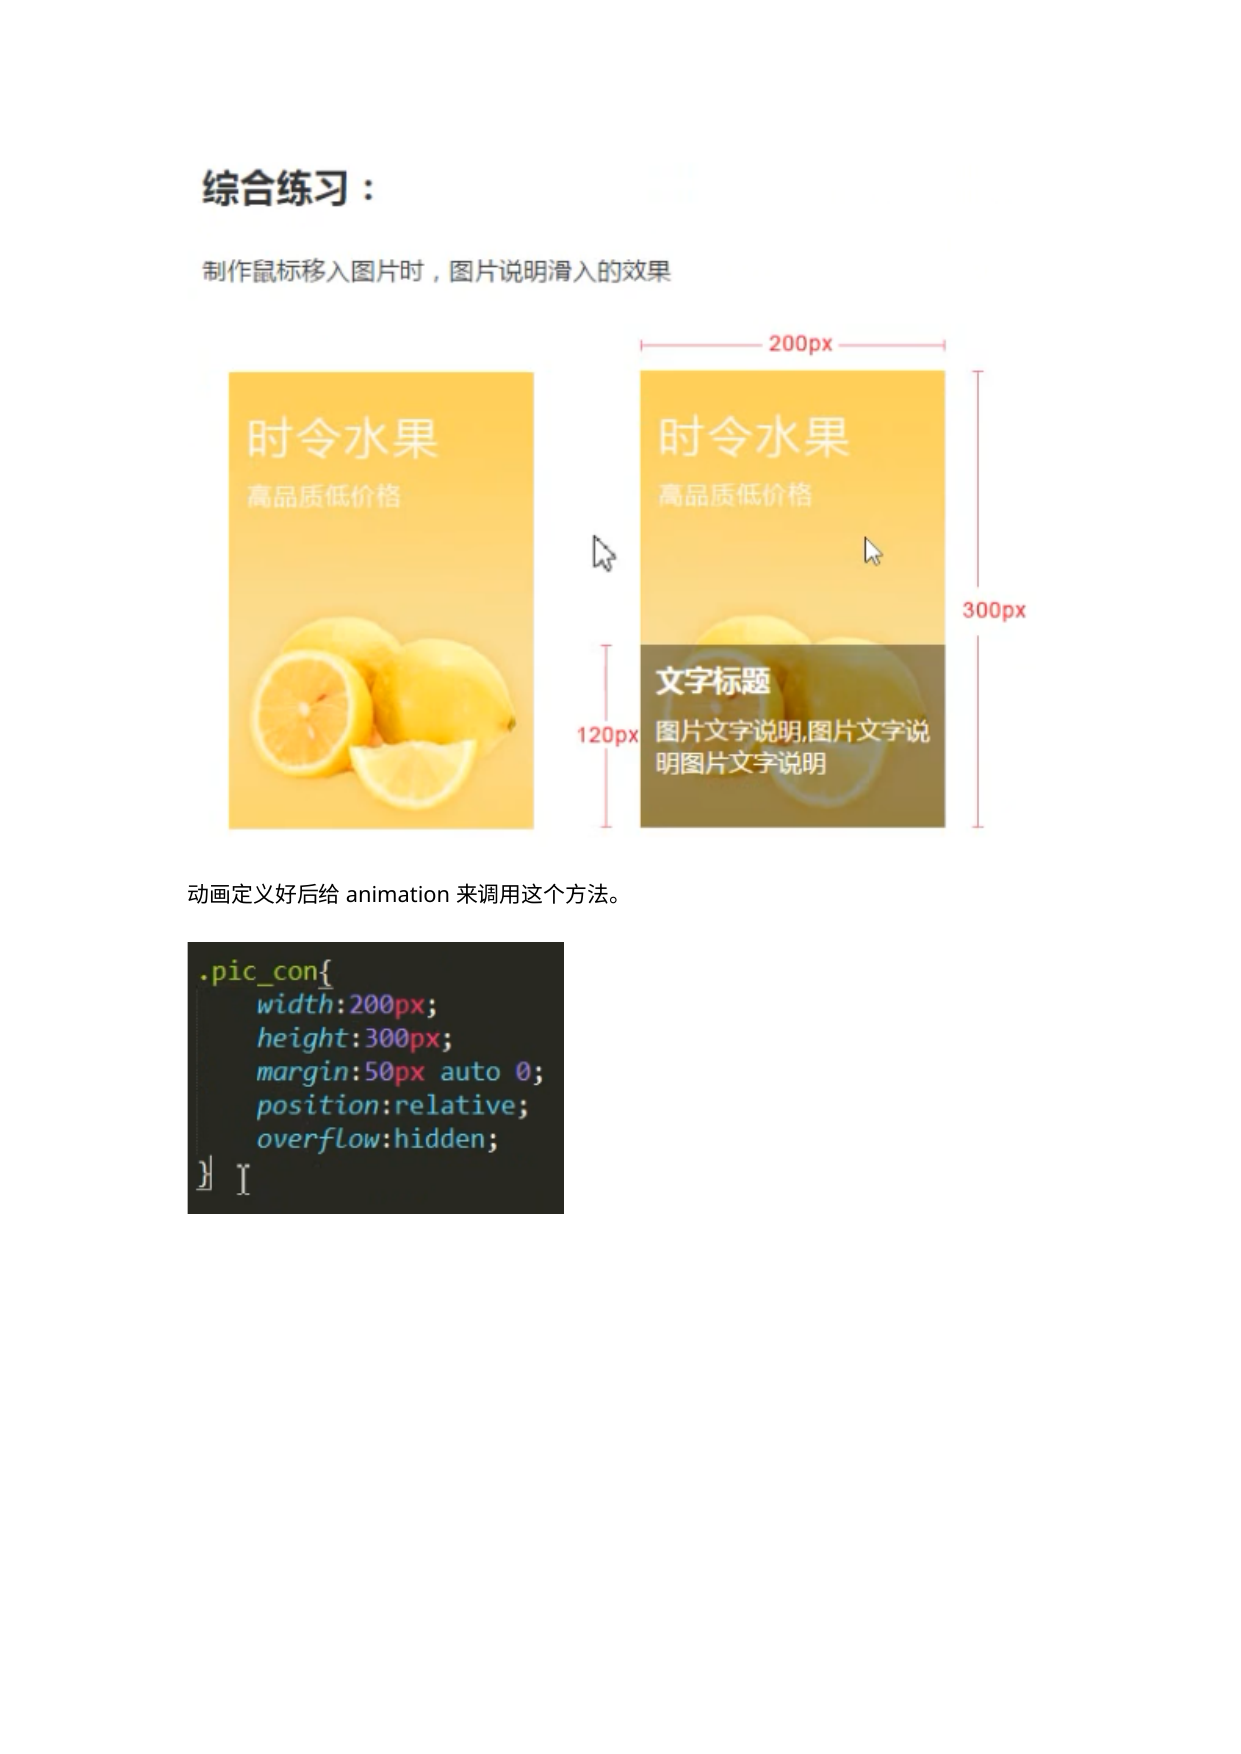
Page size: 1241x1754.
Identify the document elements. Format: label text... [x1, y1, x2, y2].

picture [187, 942, 564, 1214]
picture [187, 162, 1037, 847]
text 动画定义好后给 animation 来调用这个方法。 [187, 877, 1053, 909]
